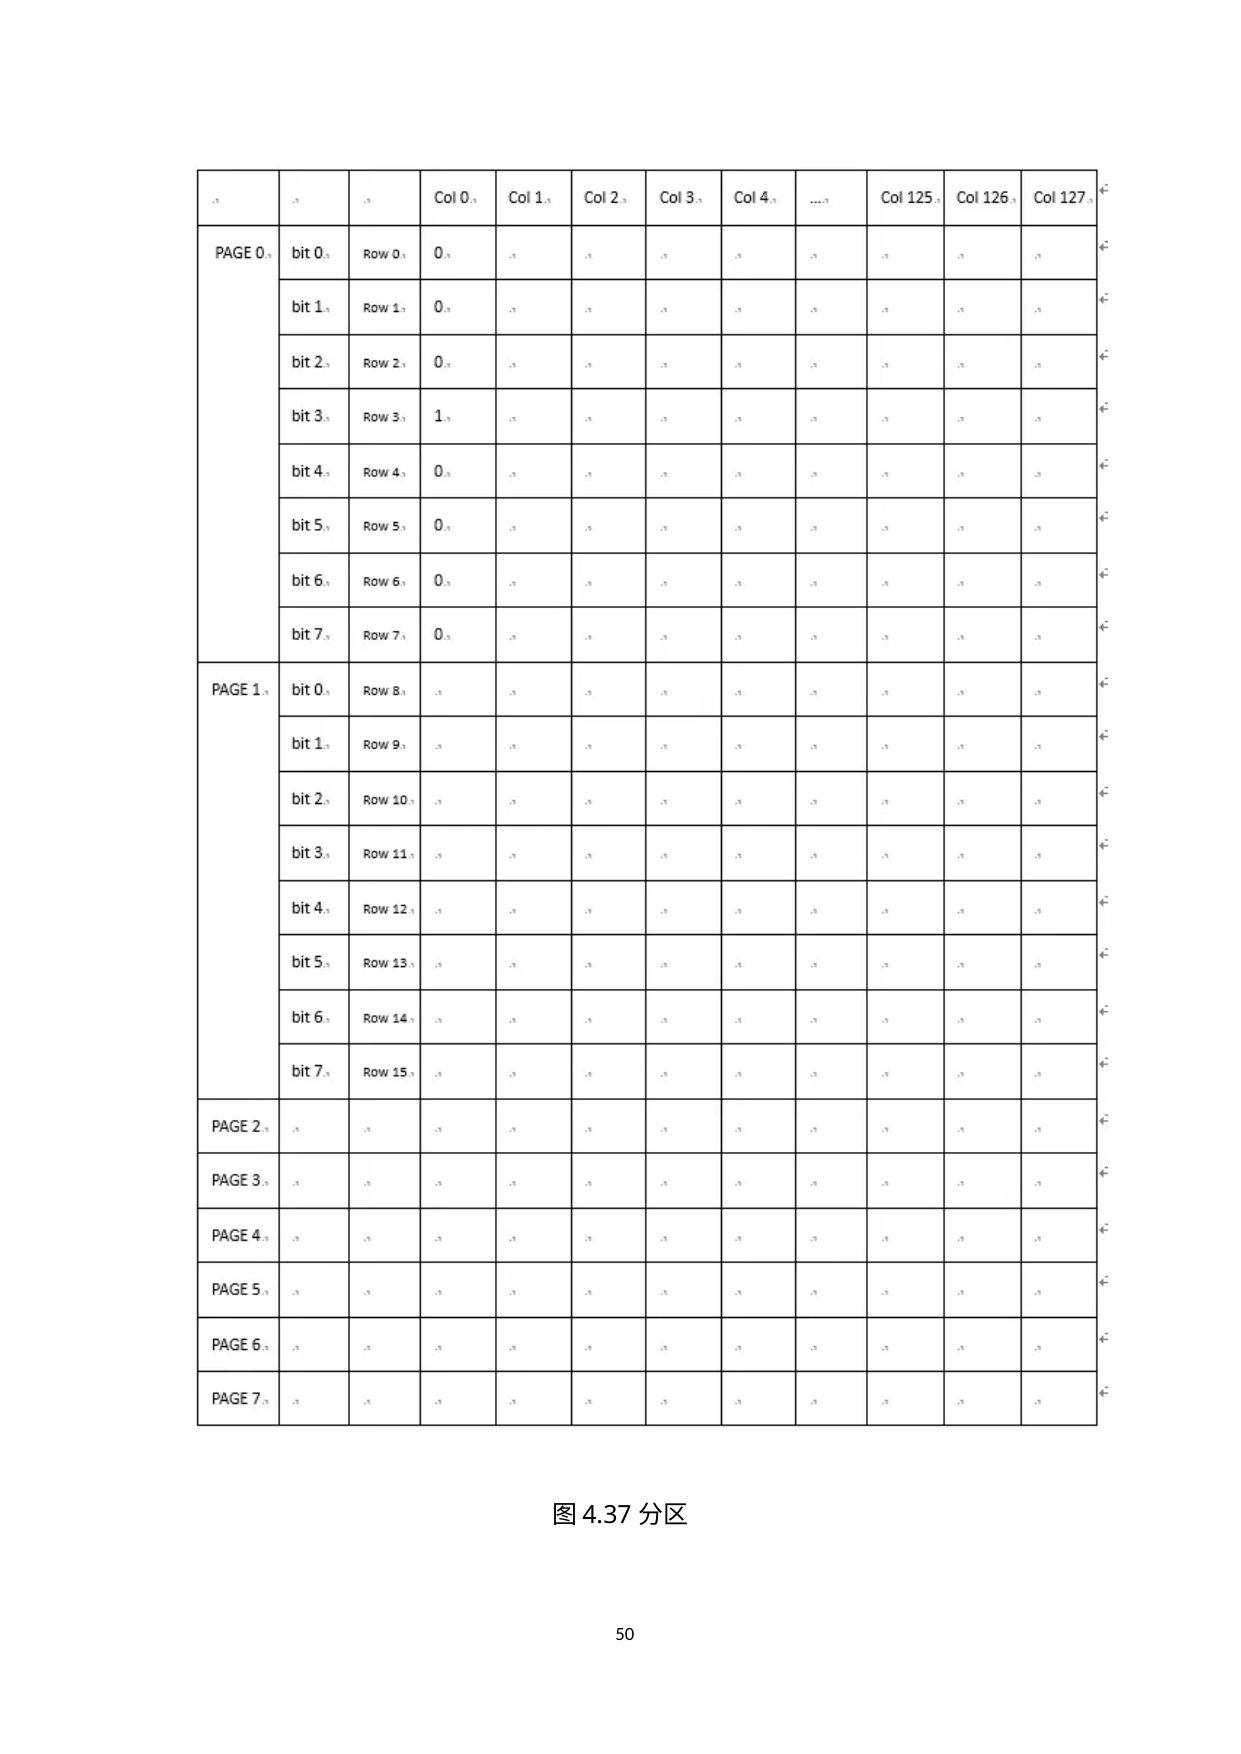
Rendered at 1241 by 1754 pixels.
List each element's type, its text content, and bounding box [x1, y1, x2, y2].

picture [187, 162, 1108, 1432]
text 图4.37 分区 [187, 1480, 1053, 1545]
